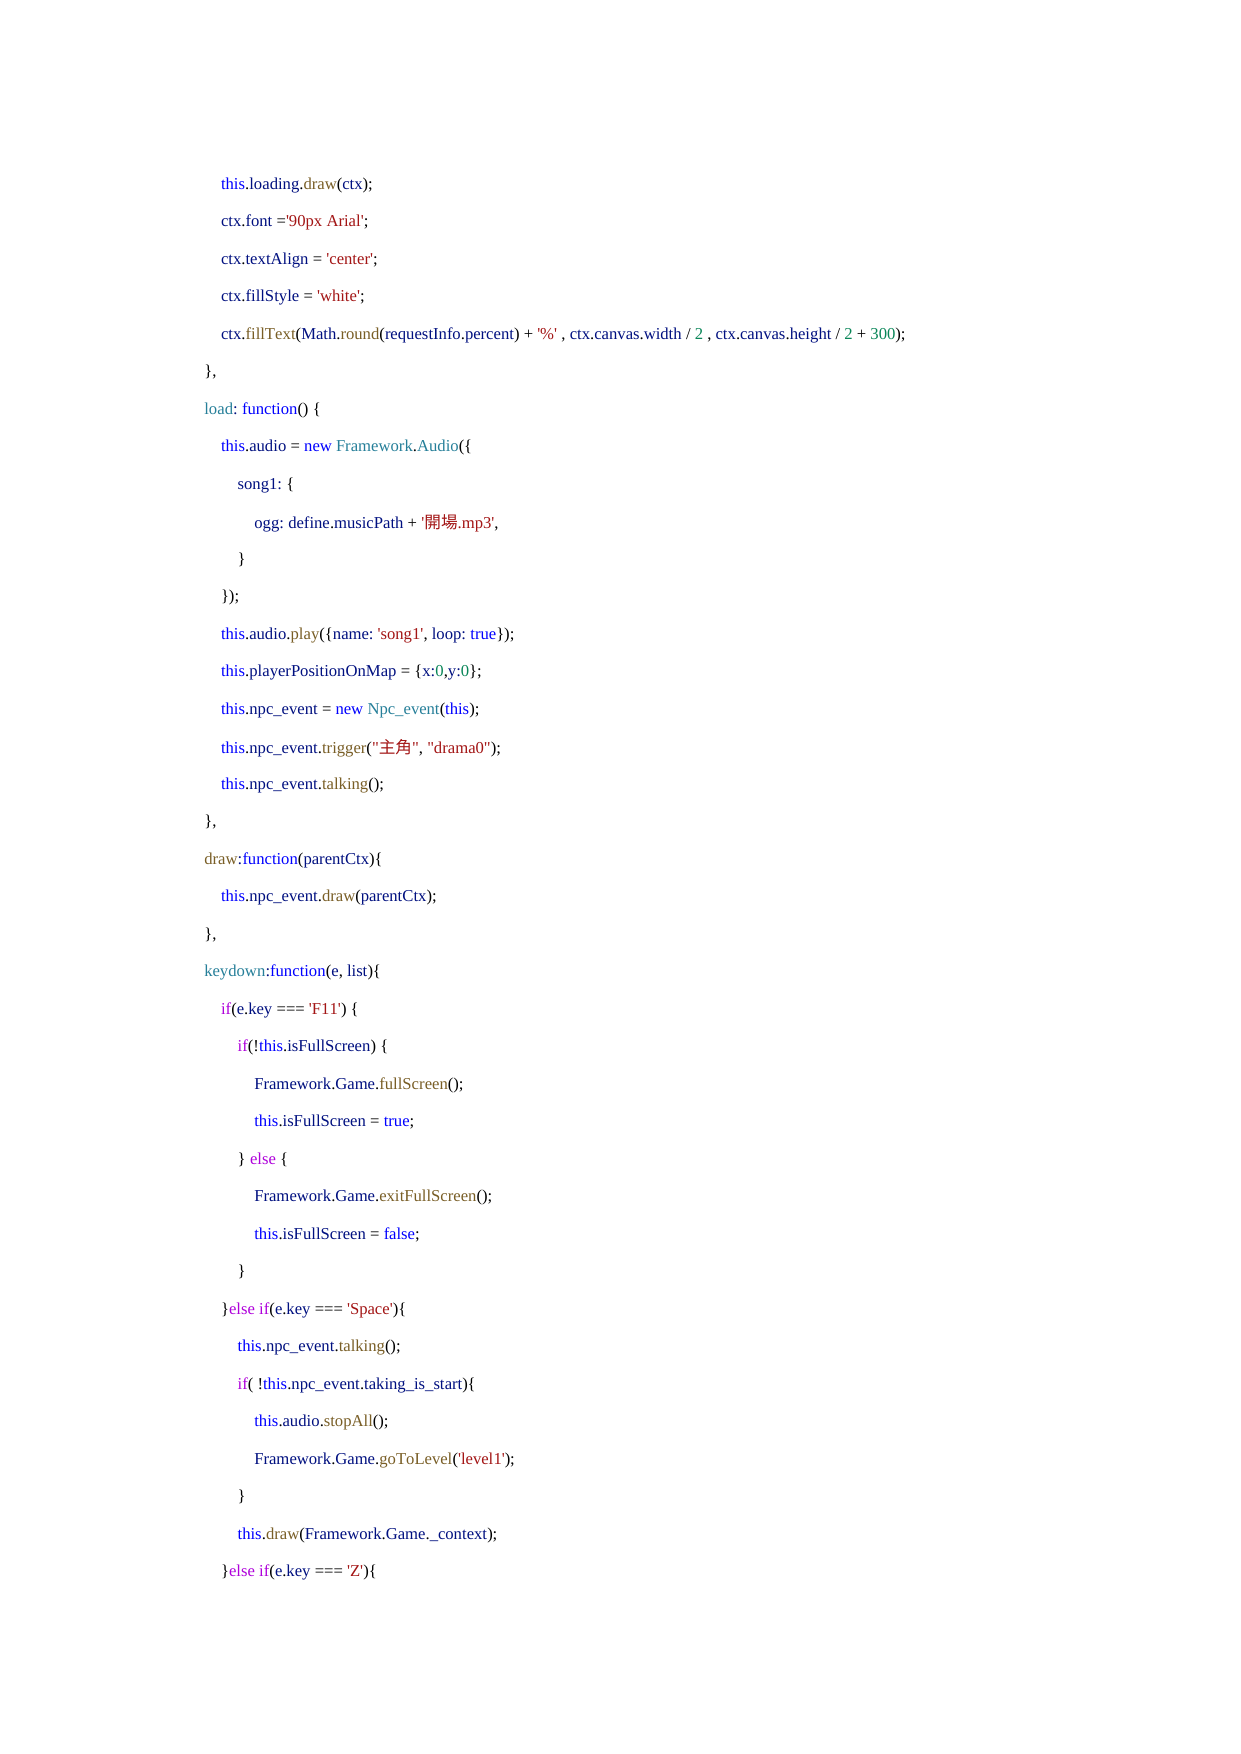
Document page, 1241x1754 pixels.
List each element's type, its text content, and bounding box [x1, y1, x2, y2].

text ctx.textAlign = 'center'; [187, 239, 1053, 277]
text if( !this.npc_event.taking_is_start){ [187, 1364, 1053, 1402]
text }, [187, 352, 1053, 389]
text this.audio.stopAll(); [187, 1402, 1053, 1439]
text }else if(e.key === 'Space'){ [187, 1289, 1053, 1327]
text this.npc_event.trigger("主角", "drama0"); [187, 727, 1053, 764]
text Framework.Game.fullScreen(); [187, 1064, 1053, 1102]
text if(e.key === 'F11') { [187, 989, 1053, 1027]
text Framework.Game.exitFullScreen(); [187, 1177, 1053, 1214]
text ctx.fillStyle = 'white'; [187, 277, 1053, 314]
text this.playerPositionOnMap = {x:0,y:0}; [187, 652, 1053, 689]
text } [187, 1252, 1053, 1289]
text load: function() { [187, 389, 1053, 427]
text this.npc_event = new Npc_event(this); [187, 689, 1053, 727]
text if(!this.isFullScreen) { [187, 1027, 1053, 1064]
text this.npc_event.talking(); [187, 764, 1053, 802]
text this.audio.play({name: 'song1', loop: true}); [187, 614, 1053, 652]
text ogg: define.musicPath + '開場.mp3', [187, 502, 1053, 539]
text ctx.fillText(Math.round(requestInfo.percent) + '%' , ctx.canvas.width / 2 , ctx.canvas.height / 2 + 300); [187, 314, 1053, 352]
text } [187, 539, 1053, 577]
text this.audio = new Framework.Audio({ [187, 427, 1053, 464]
text } else { [187, 1139, 1053, 1177]
text }, [187, 914, 1053, 952]
text this.npc_event.talking(); [187, 1327, 1053, 1364]
text this.loading.draw(ctx); [187, 164, 1053, 202]
text draw:function(parentCtx){ [187, 839, 1053, 877]
text keydown:function(e, list){ [187, 952, 1053, 989]
text Framework.Game.goToLevel('level1'); [187, 1439, 1053, 1477]
text }, [187, 802, 1053, 839]
text this.draw(Framework.Game._context); [187, 1514, 1053, 1552]
text ctx.font ='90px Arial'; [187, 202, 1053, 239]
text song1: { [187, 464, 1053, 502]
text } [187, 1477, 1053, 1514]
text this.isFullScreen = true; [187, 1102, 1053, 1139]
text this.npc_event.draw(parentCtx); [187, 877, 1053, 914]
text }); [187, 577, 1053, 614]
text this.isFullScreen = false; [187, 1214, 1053, 1252]
text }else if(e.key === 'Z'){ [187, 1552, 1053, 1589]
